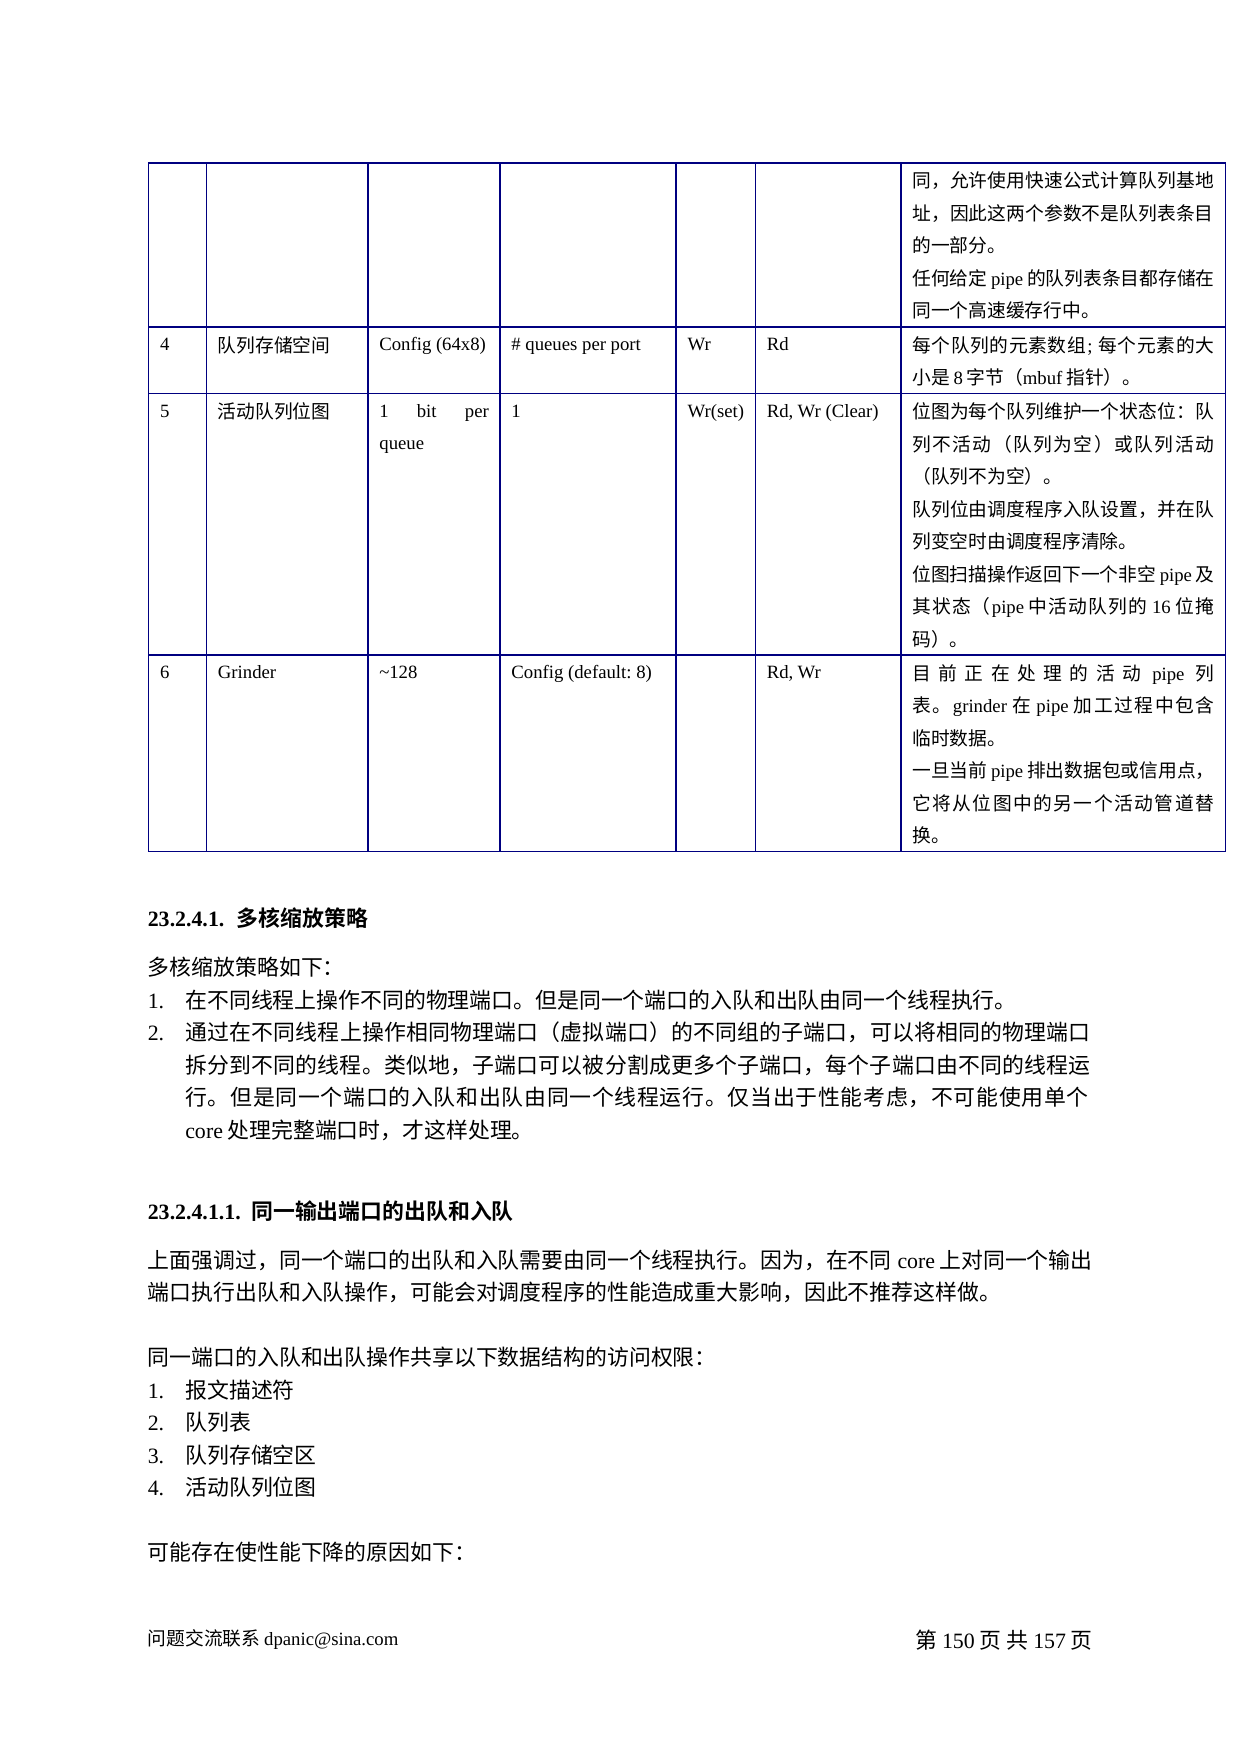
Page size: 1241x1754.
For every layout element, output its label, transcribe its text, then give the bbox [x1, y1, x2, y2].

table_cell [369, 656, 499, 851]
text 多核缩放策略如下： [148, 950, 1092, 982]
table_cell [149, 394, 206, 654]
subtitle 同一输出端口的出队和入队 [148, 1193, 1092, 1226]
text 同一端口的入队和出队操作共享以下数据结构的访问权限： [148, 1340, 1092, 1372]
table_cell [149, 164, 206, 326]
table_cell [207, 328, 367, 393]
list 队列表 [148, 1405, 1092, 1437]
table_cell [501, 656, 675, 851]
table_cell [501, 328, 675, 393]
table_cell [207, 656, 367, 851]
list 队列存储空区 [148, 1437, 1092, 1470]
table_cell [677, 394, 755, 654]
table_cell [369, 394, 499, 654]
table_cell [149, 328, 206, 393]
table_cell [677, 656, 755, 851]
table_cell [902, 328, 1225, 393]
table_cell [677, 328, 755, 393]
list 活动队列位图 [148, 1470, 1092, 1502]
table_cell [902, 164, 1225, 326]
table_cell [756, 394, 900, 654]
list 报文描述符 [148, 1372, 1092, 1405]
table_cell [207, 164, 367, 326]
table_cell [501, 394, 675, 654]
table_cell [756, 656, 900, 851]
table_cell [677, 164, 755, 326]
text 可能存在使性能下降的原因如下： [148, 1535, 1092, 1567]
text 上面强调过，同一个端口的出队和入队需要由同一个线程执行。因为，在不同core上对同一个输出端口执行出队和入队操作，可能会对调度程序的性能造成重大影响，因此不推荐这样做。 [148, 1242, 1092, 1307]
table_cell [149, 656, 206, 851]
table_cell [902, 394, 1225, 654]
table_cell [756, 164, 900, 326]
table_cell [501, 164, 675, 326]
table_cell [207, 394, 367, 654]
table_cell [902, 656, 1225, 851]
list 通过在不同线程上操作相同物理端口（虚拟端口）的不同组的子端口，可以将相同的物理端口拆分到不同的线程。类似地，子端口可以被分割成更多个子端口，每个子端口由不同的线程运行。但是同一个端口的入队和出队由同一个线程运行。仅当出于性能考虑，不可能使用单个core处理完整端口时，才这样处理。 [148, 1015, 1092, 1145]
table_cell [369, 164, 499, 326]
subtitle 多核缩放策略 [148, 901, 1092, 933]
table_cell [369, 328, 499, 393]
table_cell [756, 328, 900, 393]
list 在不同线程上操作不同的物理端口。但是同一个端口的入队和出队由同一个线程执行。 [148, 982, 1092, 1015]
